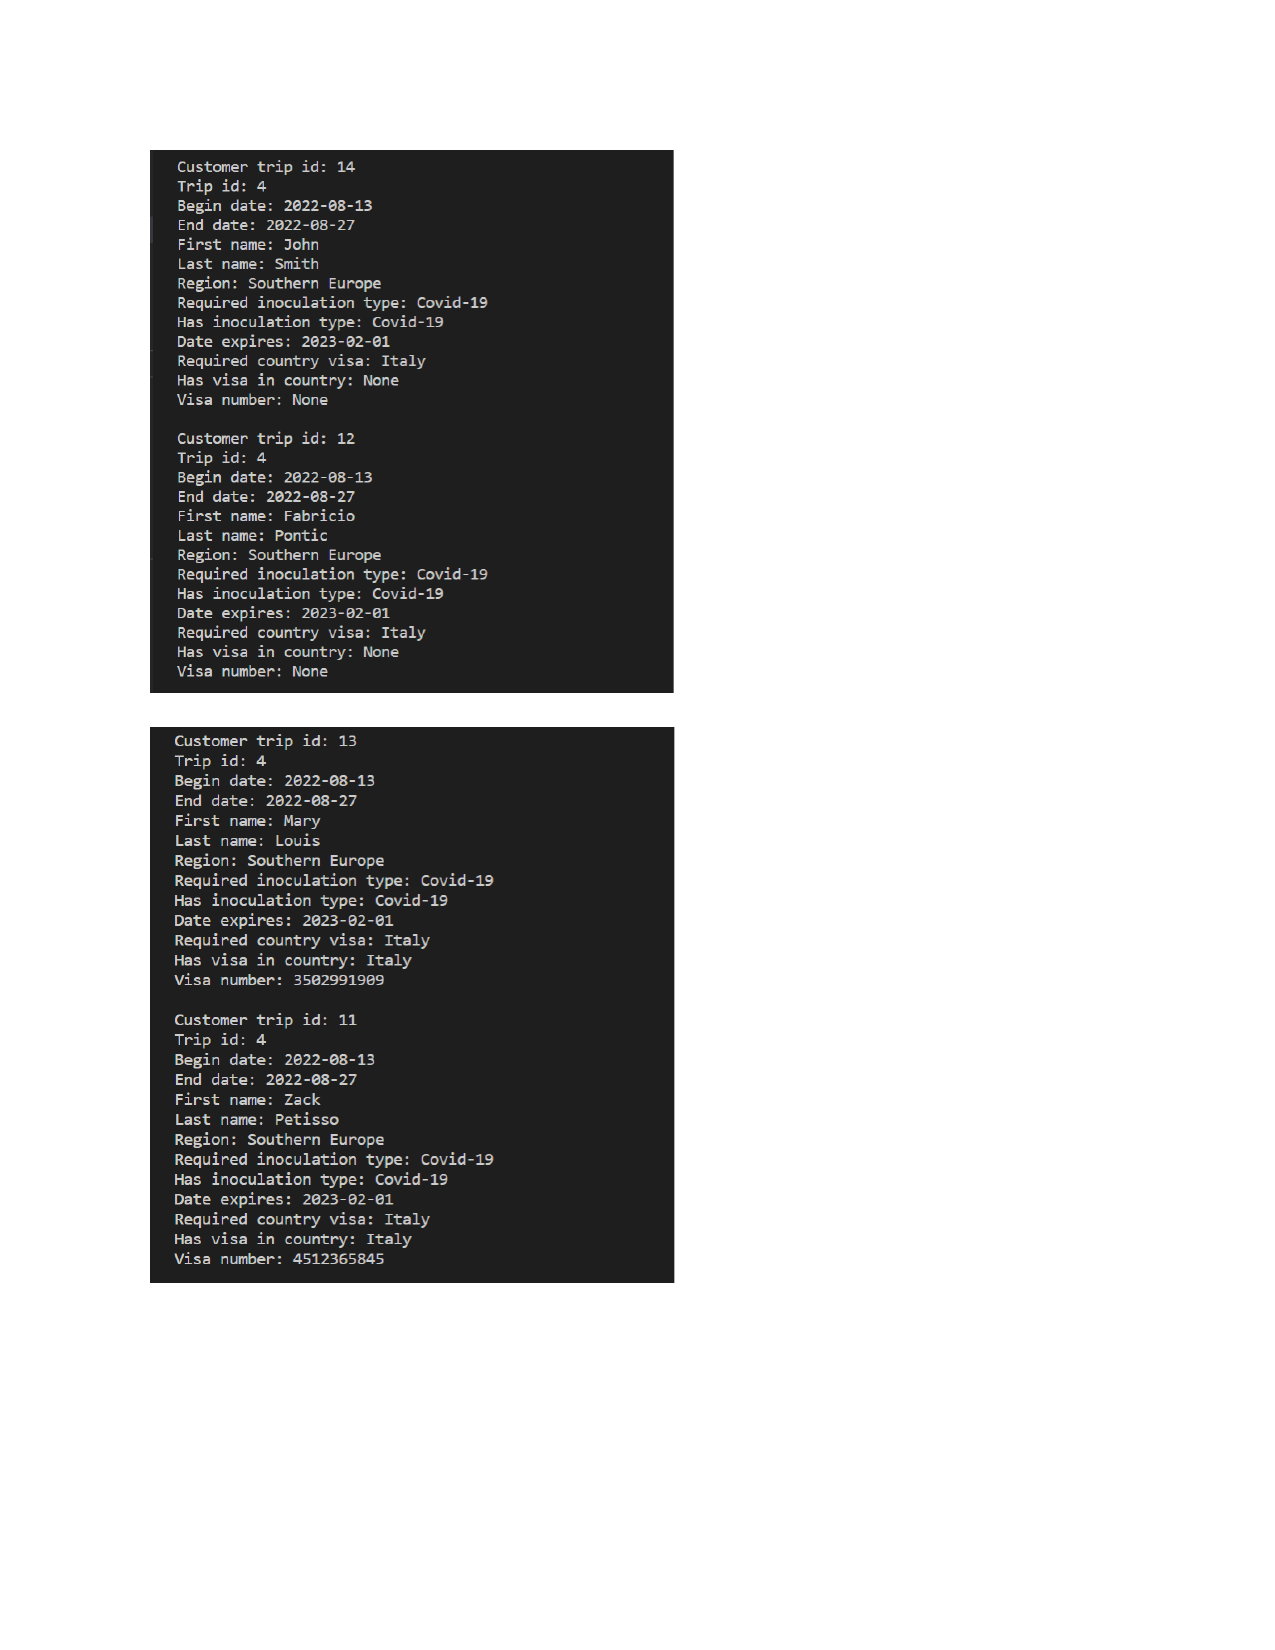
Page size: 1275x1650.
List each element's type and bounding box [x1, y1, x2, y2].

picture [150, 727, 675, 1283]
picture [150, 150, 674, 693]
